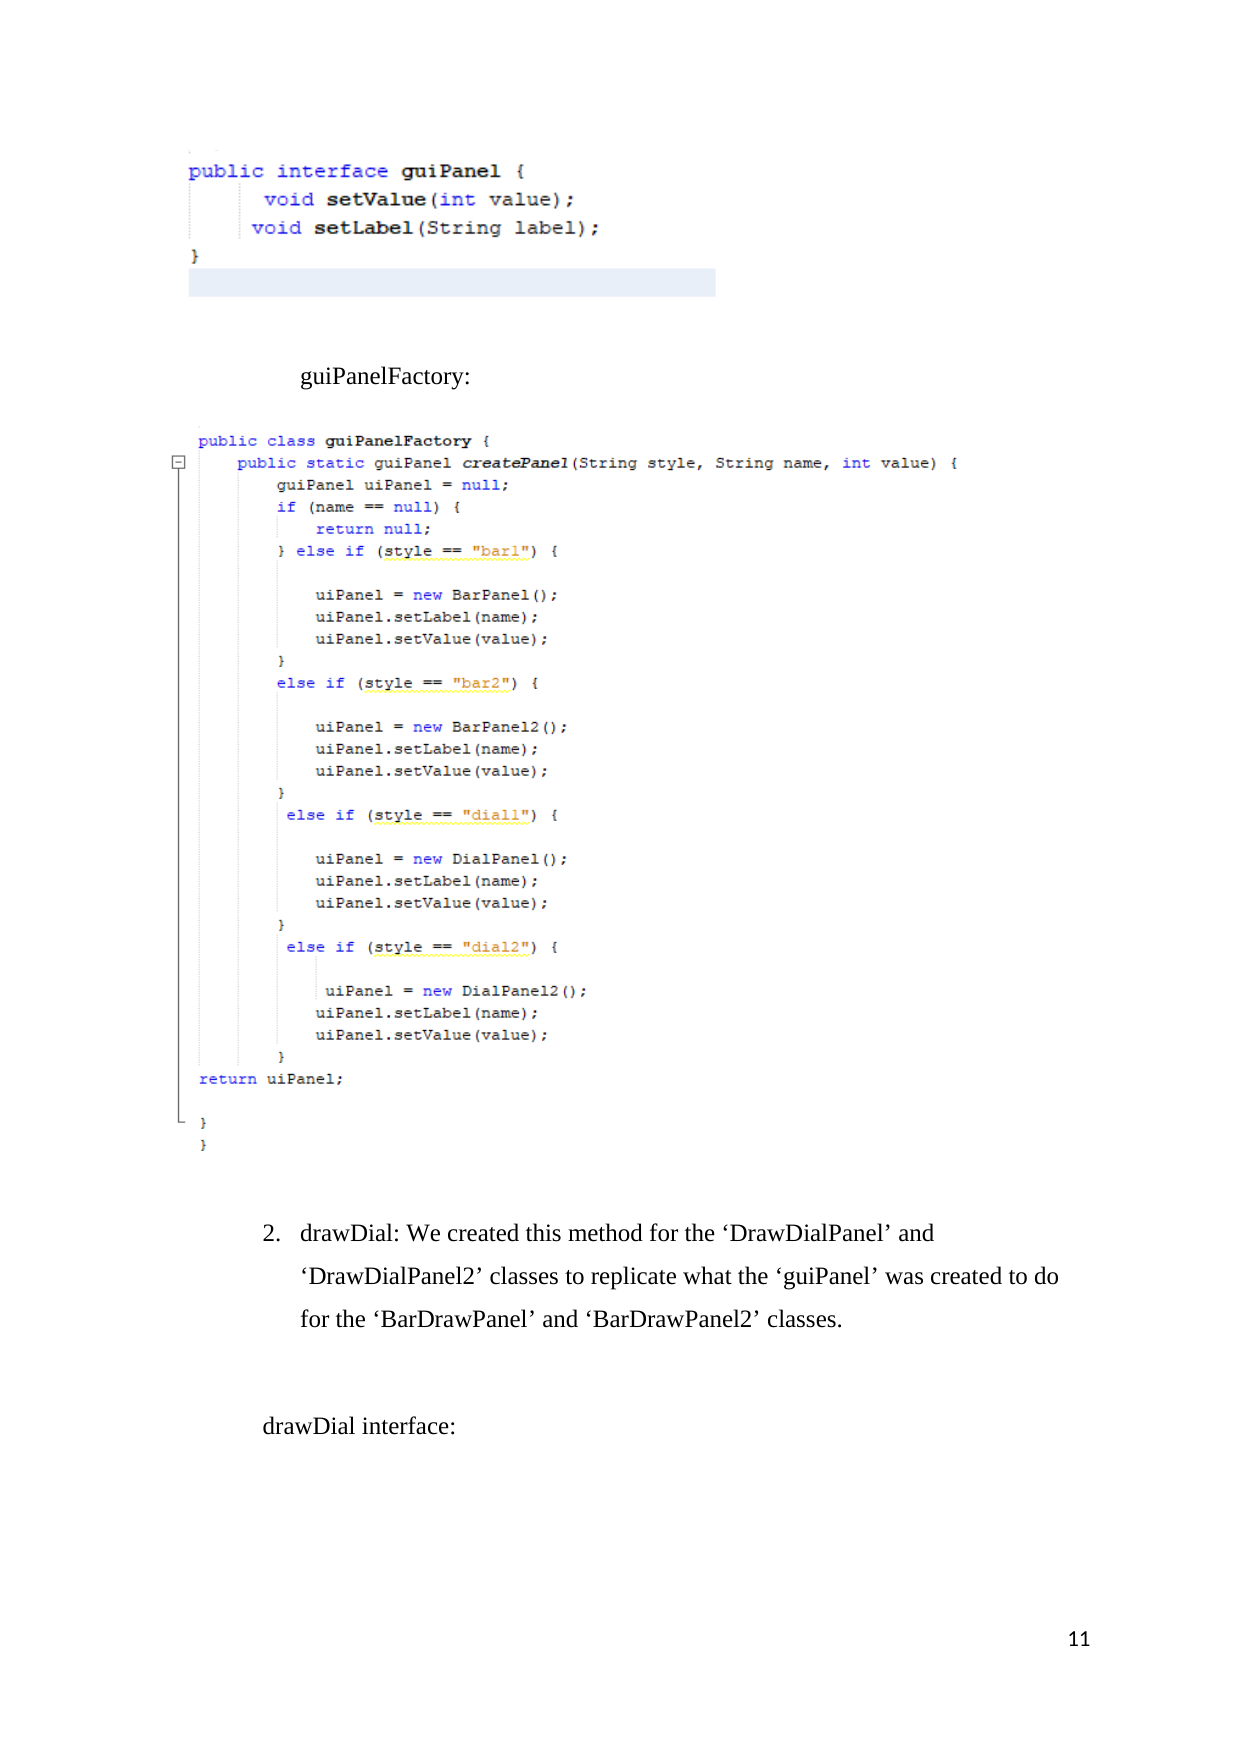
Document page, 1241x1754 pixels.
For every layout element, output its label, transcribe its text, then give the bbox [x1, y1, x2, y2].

text guiPanelFactory: [300, 361, 1090, 390]
picture [150, 425, 976, 1184]
text drawDial interface: [262, 1411, 1090, 1440]
picture [150, 150, 716, 327]
list drawDial: We created this method for the ‘DrawDialPanel’ and ‘DrawDialPanel2’ classes to replicate what the ‘guiPanel’ was created to do for the ‘BarDrawPanel’ and ‘BarDrawPanel2’ classes. [262, 1218, 1090, 1333]
